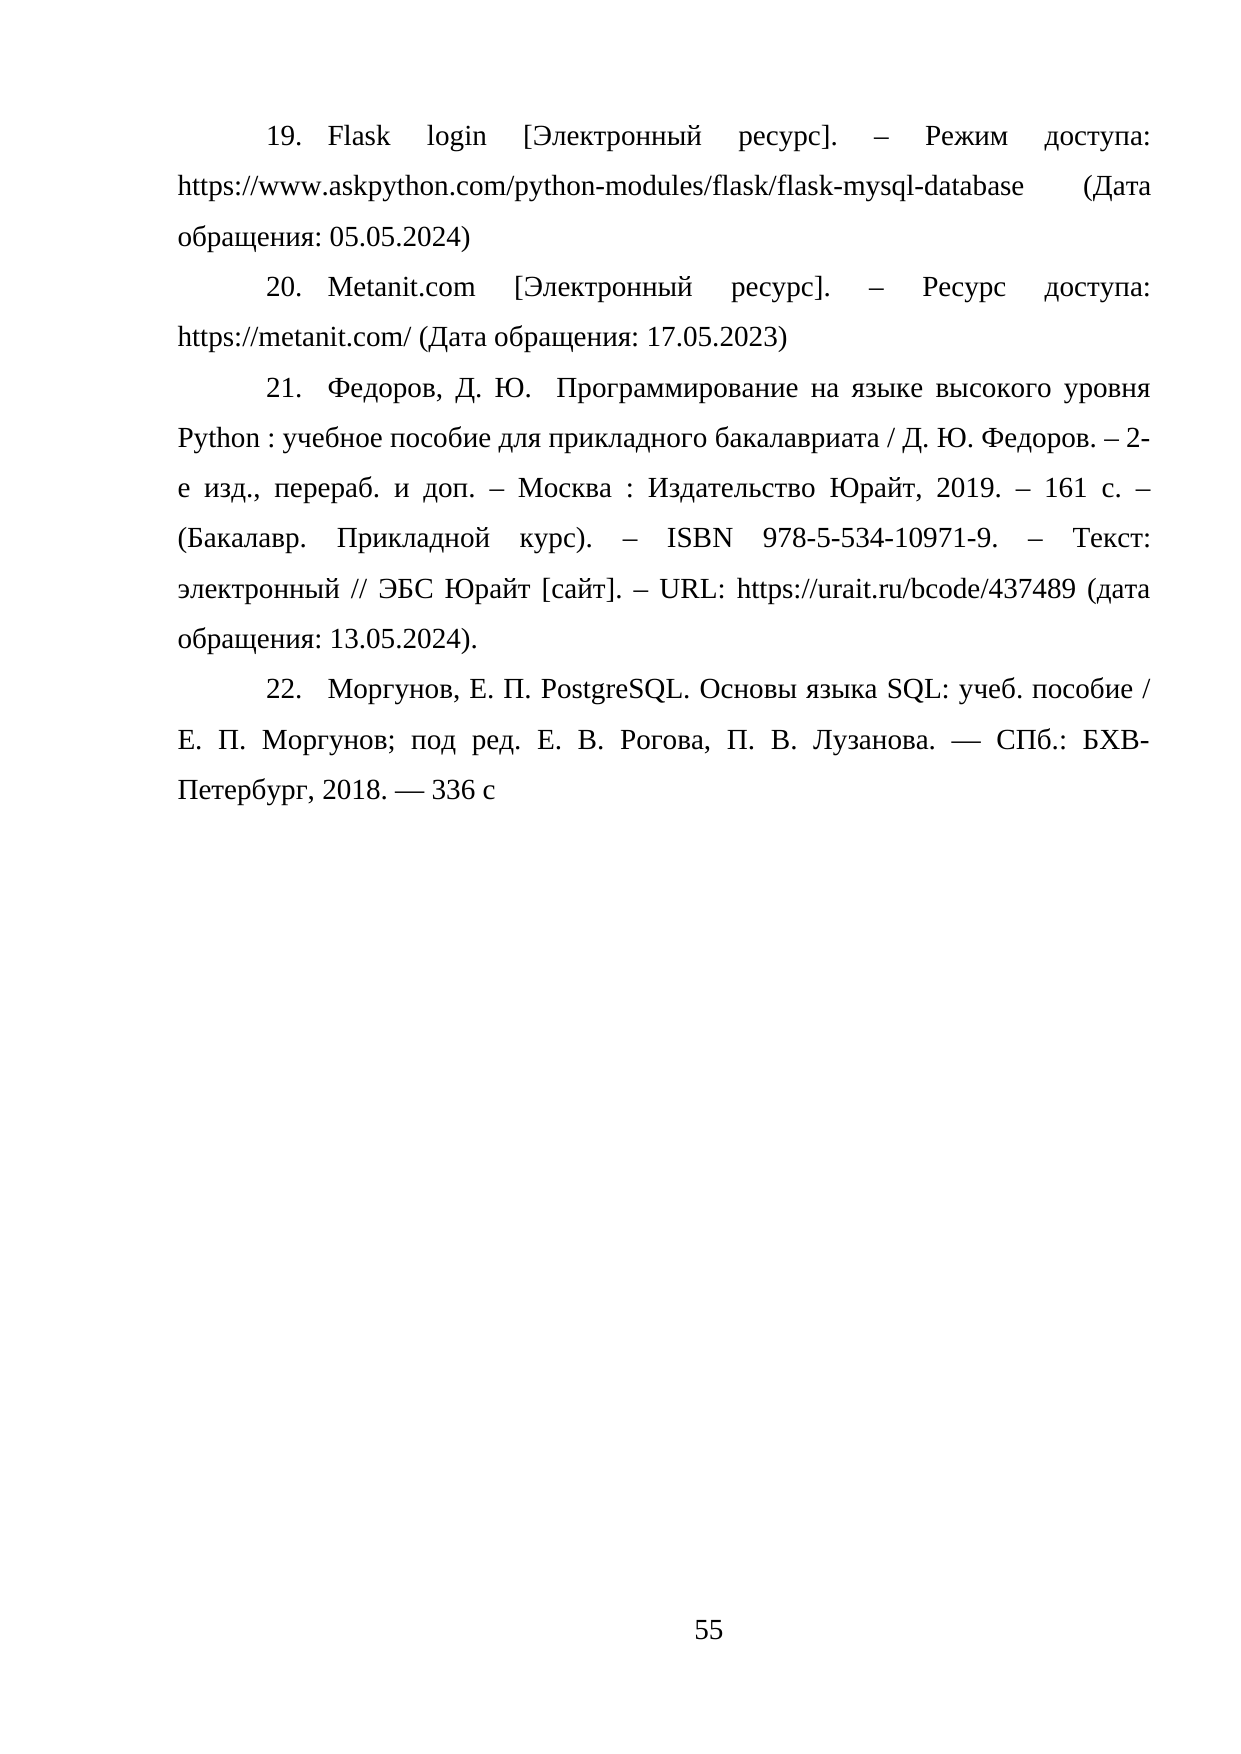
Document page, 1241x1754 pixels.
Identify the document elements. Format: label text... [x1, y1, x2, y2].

text 21. Федоров, Д. Ю. Программирование на языке высокого уровня Python : учебное пособие для прикладного бакалавриата / Д. Ю. Федоров. – 2-е изд., перераб. и доп. – Москва : Издательство Юрайт, 2019. – 161 с. – (Бакалавр. Прикладной курс). – ISBN 978-5-534-10971-9. – Текст: электронный // ЭБС Юрайт [сайт]. – URL: https://urait.ru/bcode/437489 (дата обращения: 13.05.2024). [177, 370, 1152, 655]
text 20. Metanit.com [Электронный ресурс]. – Ресурс доступа: https://metanit.com/ (Дата обращения: 17.05.2023) [177, 269, 1152, 353]
text 19. Flask login [Электронный ресурс]. – Режим доступа: https://www.askpython.com/python-modules/flask/flask-mysql-database (Дата обращения: 05.05.2024) [177, 118, 1152, 252]
text 22. Моргунов, Е. П. PostgreSQL. Основы языка SQL: учеб. пособие / Е. П. Моргунов; под ред. Е. В. Рогова, П. В. Лузанова. — СПб.: БХВ-Петербург, 2018. — 336 с [177, 672, 1152, 806]
